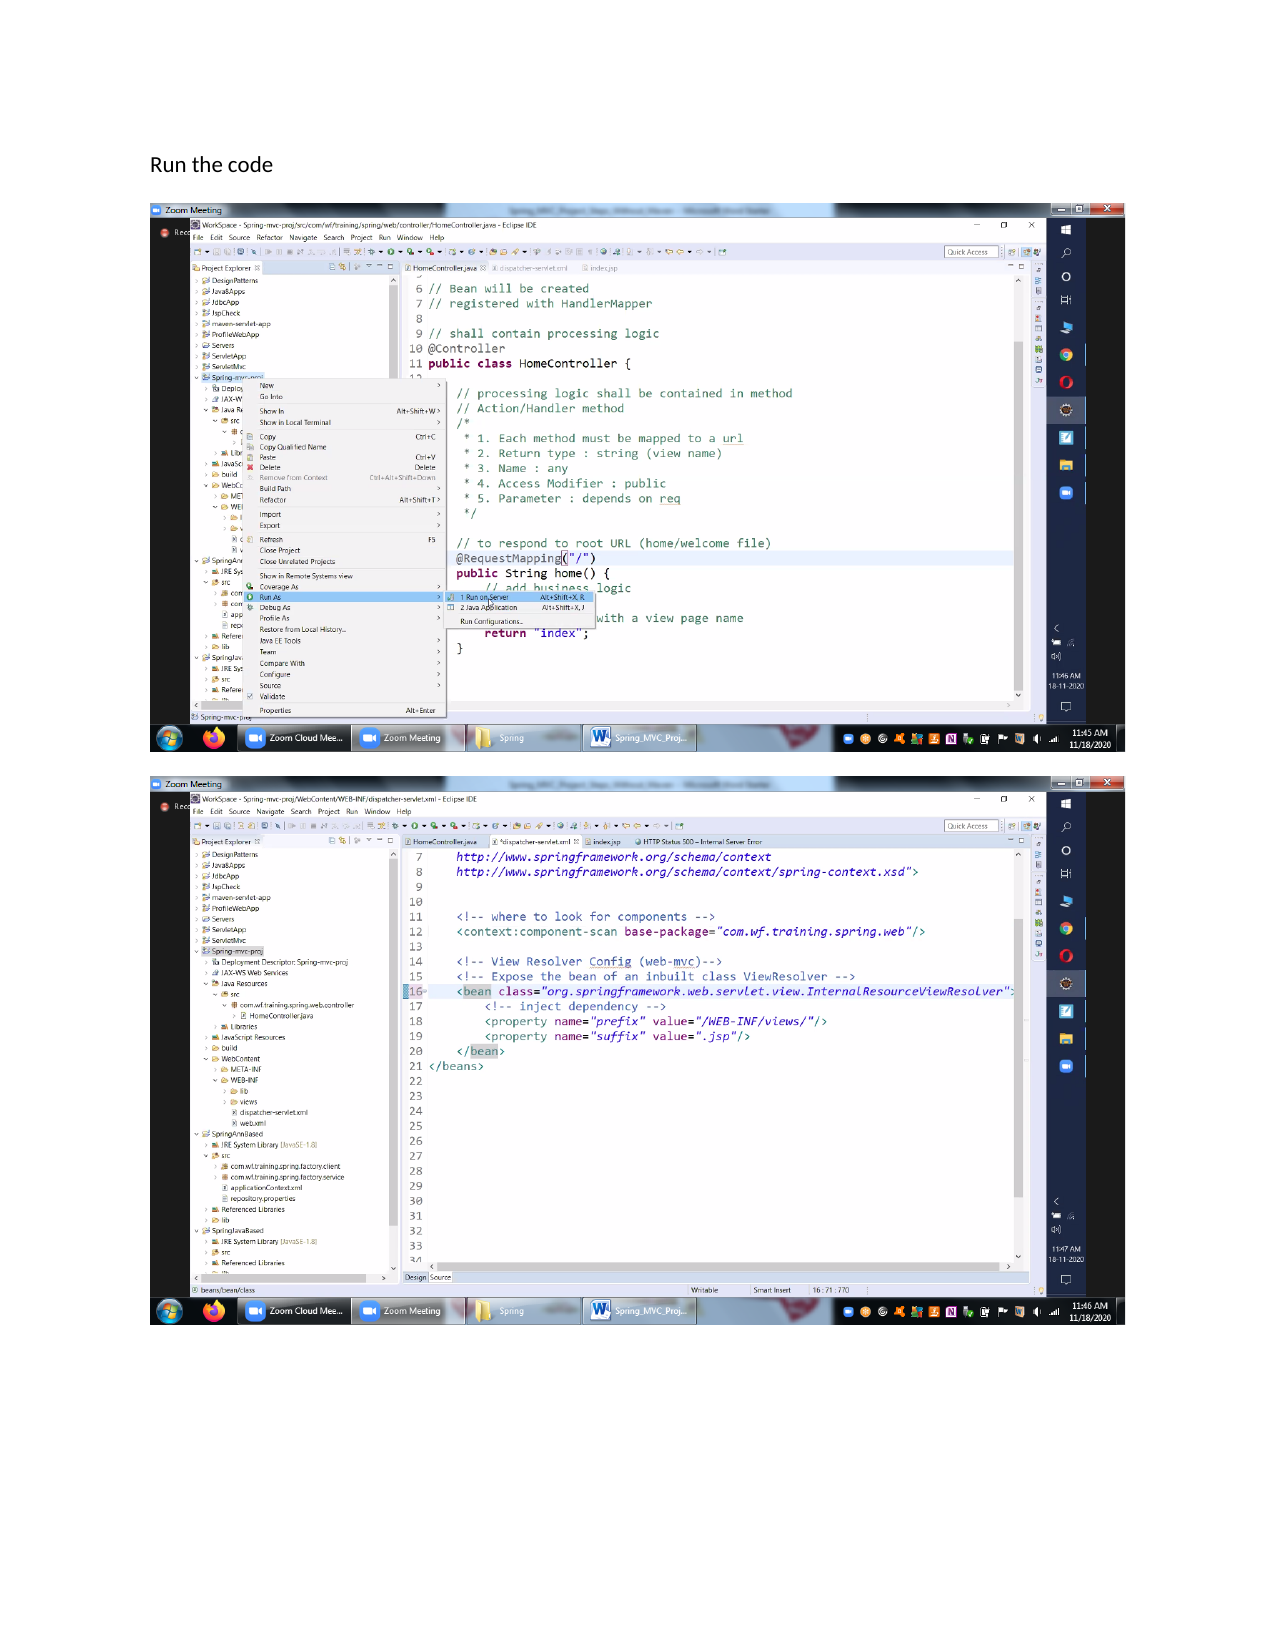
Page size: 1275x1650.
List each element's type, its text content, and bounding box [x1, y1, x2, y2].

text Run the code [150, 150, 1125, 178]
picture [150, 776, 1125, 1325]
picture [150, 203, 1125, 752]
